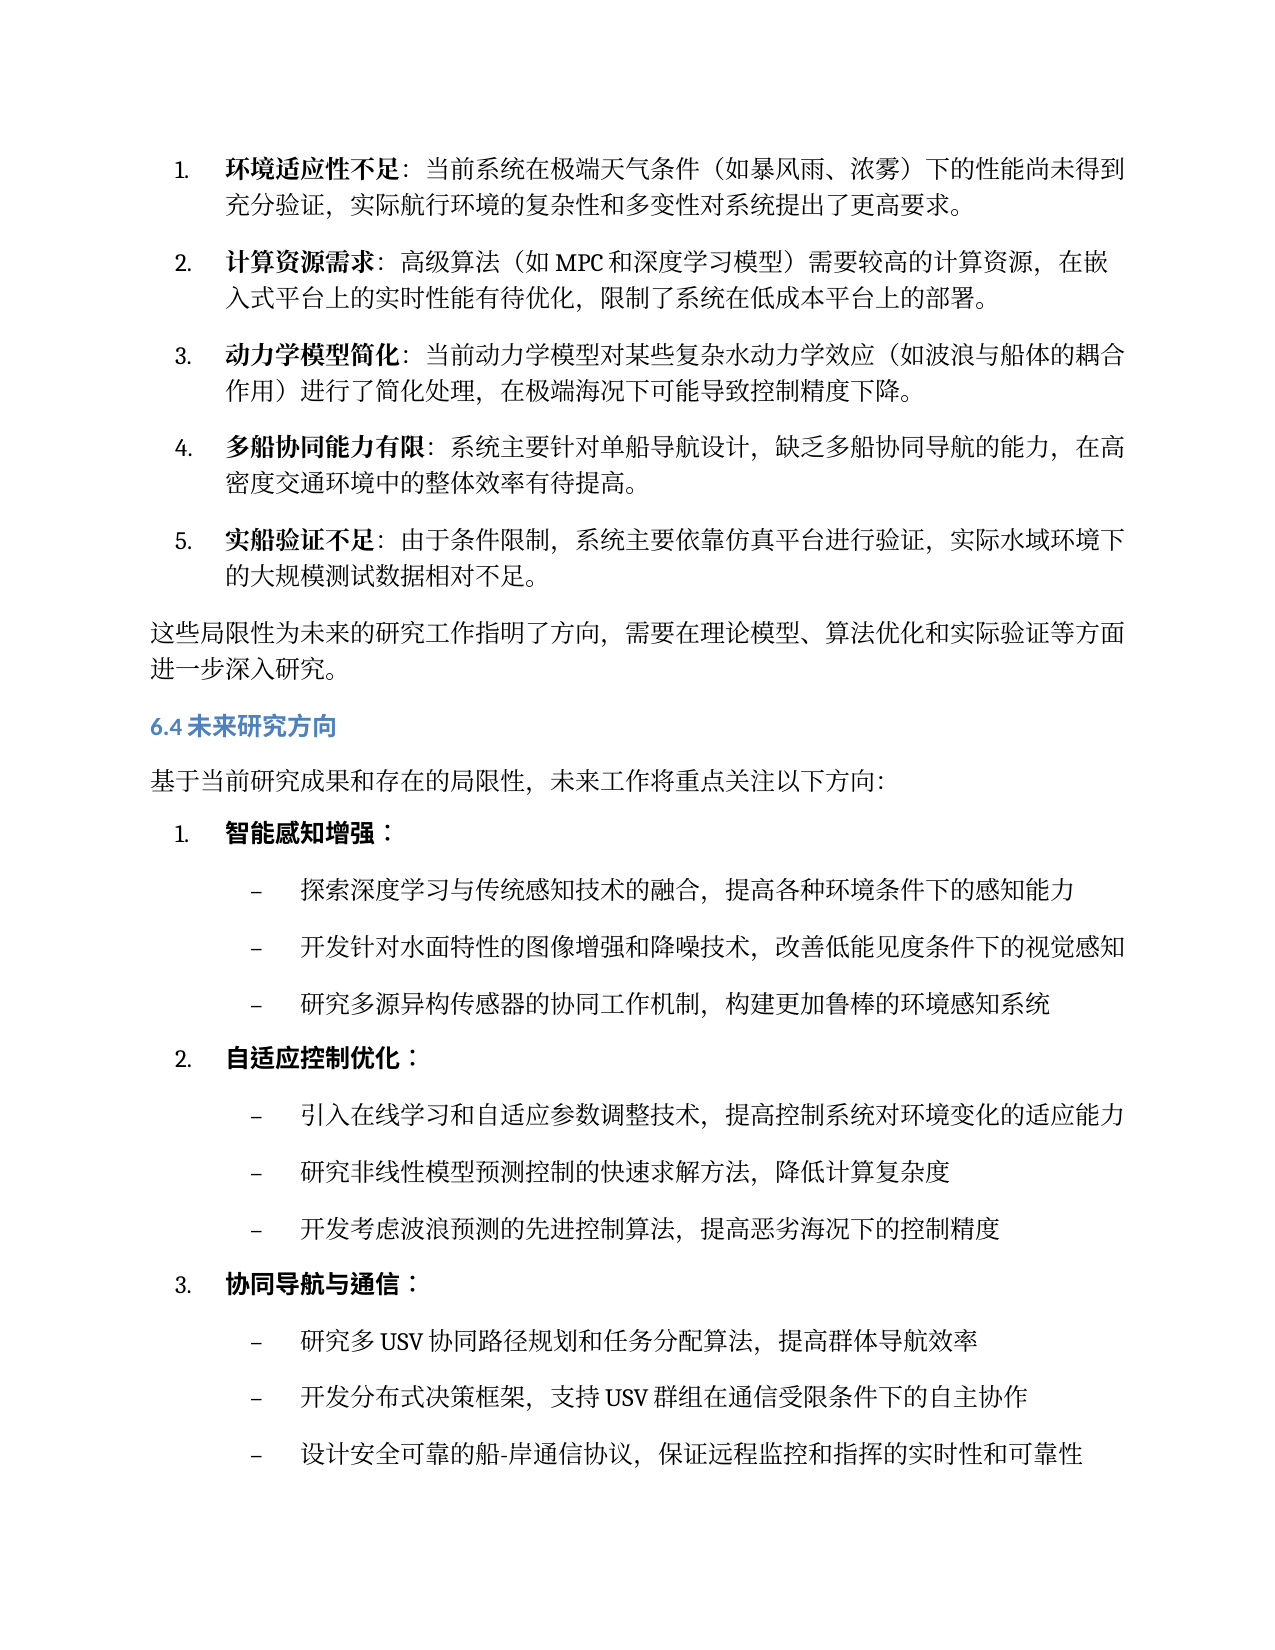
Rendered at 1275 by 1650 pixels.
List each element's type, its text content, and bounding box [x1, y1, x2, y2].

list 研究非线性模型预测控制的快速求解方法，降低计算复杂度 [250, 1153, 1125, 1189]
list 开发考虑波浪预测的先进控制算法，提高恶劣海况下的控制精度 [250, 1209, 1125, 1246]
list 开发分布式决策框架，支持USV群组在通信受限条件下的自主协作 [250, 1378, 1125, 1414]
list 动力学模型简化：当前动力学模型对某些复杂水动力学效应（如波浪与船体的耦合作用）进行了简化处理，在极端海况下可能导致控制精度下降。 [175, 335, 1125, 407]
text 这些局限性为未来的研究工作指明了方向，需要在理论模型、算法优化和实际验证等方面进一步深入研究。 [150, 613, 1125, 685]
list 研究多USV协同路径规划和任务分配算法，提高群体导航效率 [250, 1321, 1125, 1357]
text 基于当前研究成果和存在的局限性，未来工作将重点关注以下方向： [150, 761, 1125, 797]
list 实船验证不足：由于条件限制，系统主要依靠仿真平台进行验证，实际水域环境下的大规模测试数据相对不足。 [175, 521, 1125, 593]
list 研究多源异构传感器的协同工作机制，构建更加鲁棒的环境感知系统 [250, 984, 1125, 1020]
list 智能感知增强： [175, 816, 1125, 850]
list 开发针对水面特性的图像增强和降噪技术，改善低能见度条件下的视觉感知 [250, 928, 1125, 963]
list 探索深度学习与传统感知技术的融合，提高各种环境条件下的感知能力 [250, 871, 1125, 907]
list 计算资源需求：高级算法（如MPC和深度学习模型）需要较高的计算资源，在嵌入式平台上的实时性能有待优化，限制了系统在低成本平台上的部署。 [175, 243, 1125, 314]
list 设计安全可靠的船-岸通信协议，保证远程监控和指挥的实时性和可靠性 [250, 1435, 1125, 1471]
subtitle 6.4 未来研究方向 [150, 706, 1125, 742]
list 自适应控制优化： [175, 1041, 1125, 1075]
list 协同导航与通信： [175, 1266, 1125, 1300]
list 引入在线学习和自适应参数调整技术，提高控制系统对环境变化的适应能力 [250, 1096, 1125, 1132]
list 多船协同能力有限：系统主要针对单船导航设计，缺乏多船协同导航的能力，在高密度交通环境中的整体效率有待提高。 [175, 428, 1125, 500]
list 环境适应性不足：当前系统在极端天气条件（如暴风雨、浓雾）下的性能尚未得到充分验证，实际航行环境的复杂性和多变性对系统提出了更高要求。 [175, 150, 1125, 222]
